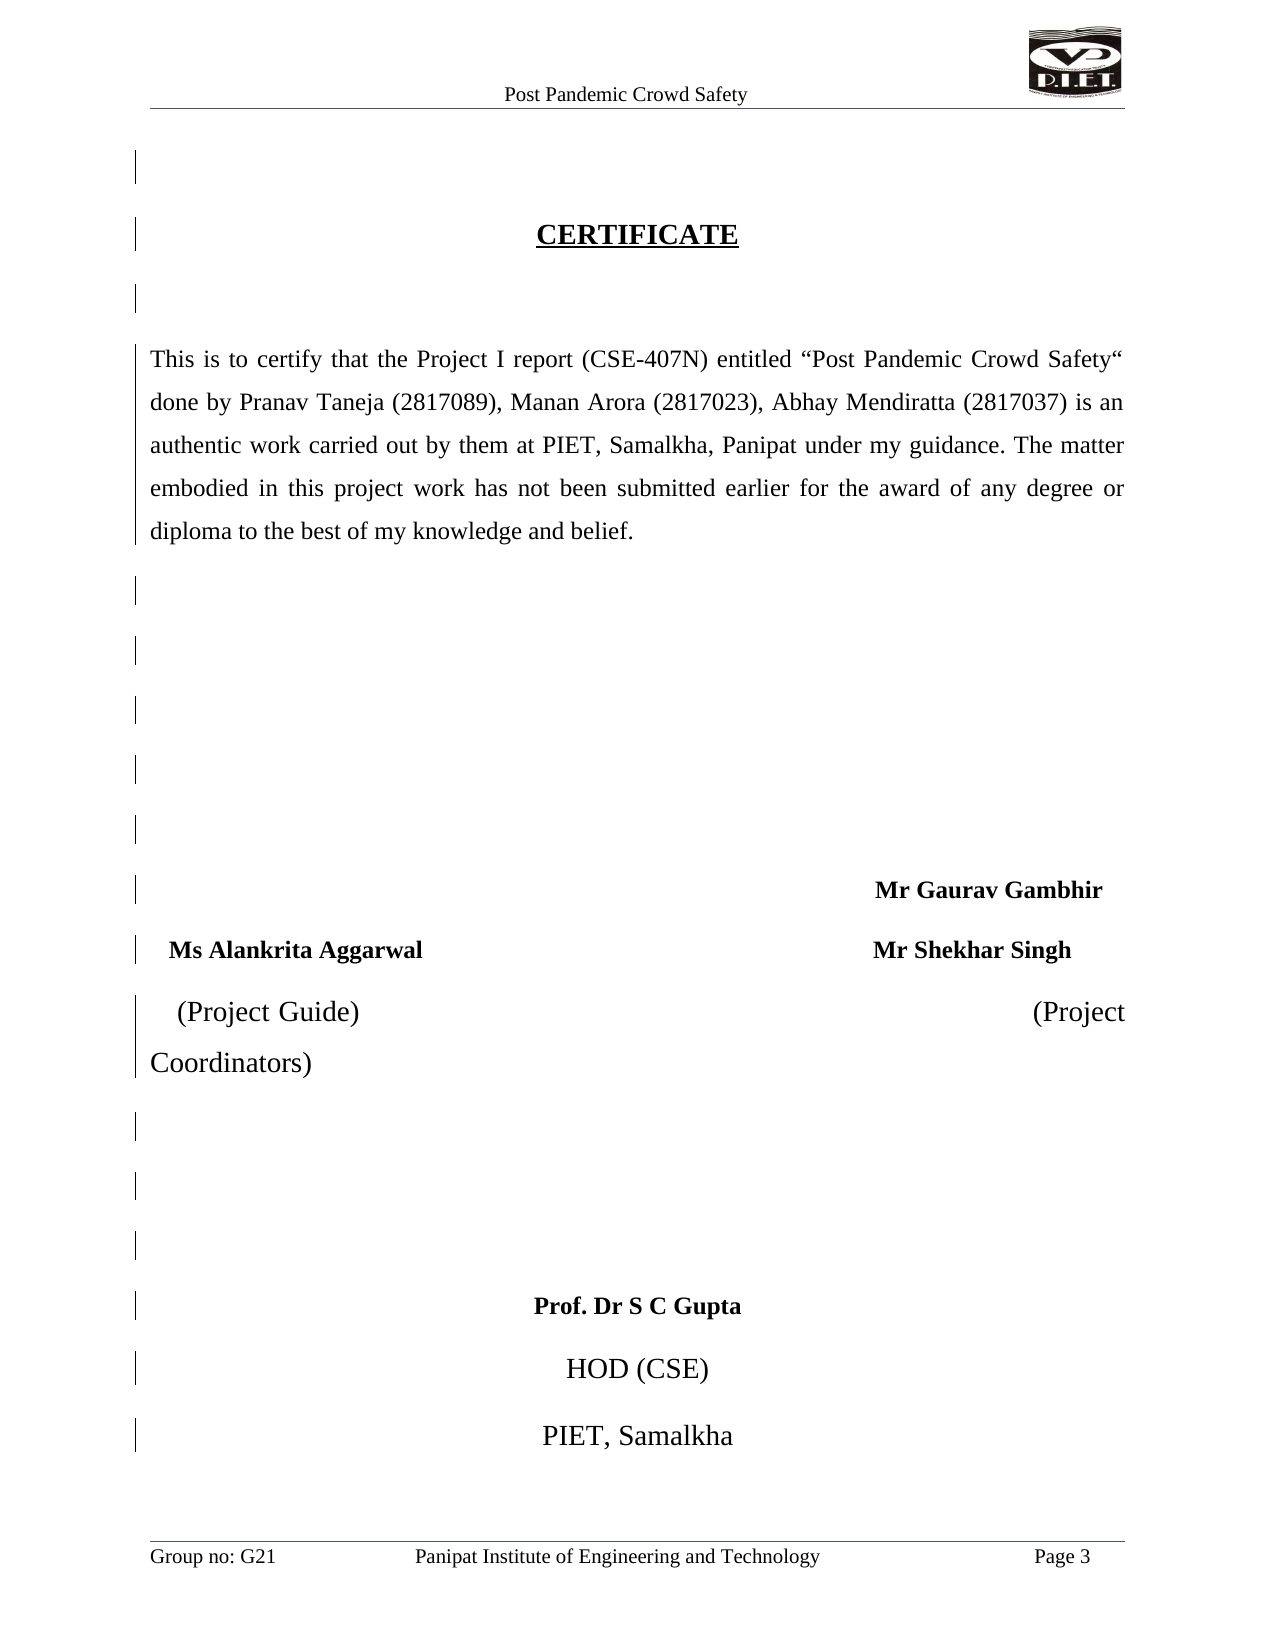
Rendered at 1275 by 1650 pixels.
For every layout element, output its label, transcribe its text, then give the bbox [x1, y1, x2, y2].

text Prof. Dr S C Gupta [150, 1291, 1125, 1320]
text Mr Gaurav Gambhir [150, 875, 1125, 904]
text HOD (CSE) [150, 1351, 1125, 1384]
text This is to certify that the Project I report (CSE-407N) entitled “Post Pandemic Crowd Safety“ done by Pranav Taneja (2817089), Manan Arora (2817023), Abhay Mendiratta (2817037) is an authentic work carried out by them at PIET, Samalkha, Panipat under my guidance. The matter embodied in this project work has not been submitted earlier for the award of any degree or diploma to the best of my knowledge and belief. [150, 344, 1125, 545]
text Ms Alankrita Aggarwal Mr Shekhar Singh [150, 935, 1125, 963]
picture [1029, 23, 1122, 101]
text (Project Guide) (Project Coordinators) [150, 994, 1125, 1078]
text PIET, Samalkha [150, 1418, 1125, 1452]
text CERTIFICATE [150, 217, 1125, 251]
